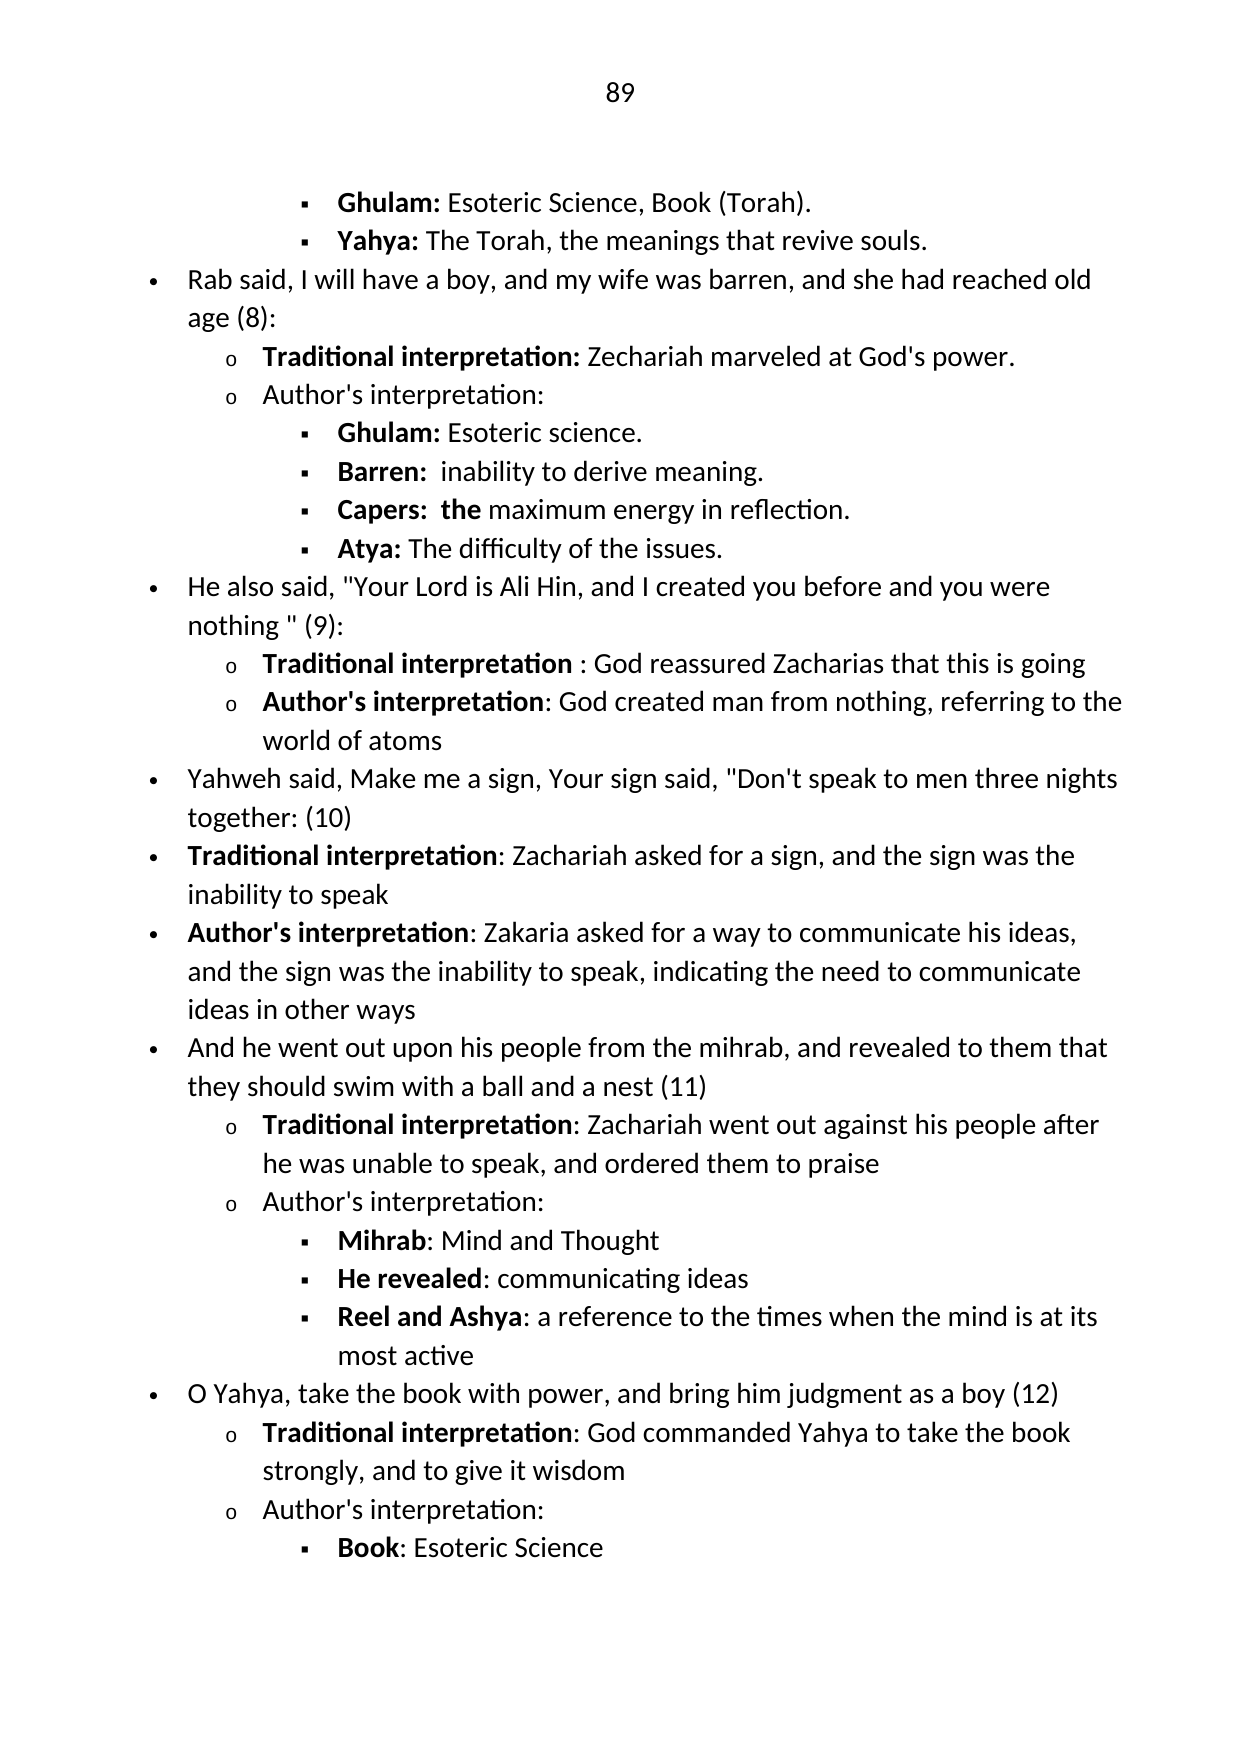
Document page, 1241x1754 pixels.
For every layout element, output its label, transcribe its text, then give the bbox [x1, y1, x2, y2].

list Author's interpretation: [225, 1491, 1128, 1526]
list Author's interpretation: Zakaria asked for a way to communicate his ideas, and the sign was the inability to speak, indicating the need to communicate ideas in other ways [150, 914, 1128, 1027]
list Yahweh said, Make me a sign, Your sign said, "Don't speak to men three nights together: (10) [150, 760, 1128, 834]
list Author's interpretation: [225, 1183, 1128, 1219]
list Traditional interpretation: God commanded Yahya to take the book strongly, and to give it wisdom [225, 1414, 1128, 1488]
list Author's interpretation: [225, 376, 1128, 412]
list Ghulam: Esoteric Science, Book (Torah). [300, 184, 1128, 219]
list He also said, "Your Lord is Ali Hin, and I created you before and you were nothing " (9): [150, 568, 1128, 642]
list Yahya: The Torah, the meanings that revive souls. [300, 222, 1128, 258]
list Mihrab: Mind and Thought [300, 1222, 1128, 1257]
list Author's interpretation: God created man from nothing, referring to the world of atoms [225, 683, 1128, 758]
list Atya: The difficulty of the issues. [300, 530, 1128, 565]
list He revealed: communicating ideas [300, 1260, 1128, 1296]
list Traditional interpretation : God reassured Zacharias that this is going [225, 645, 1128, 681]
list Traditional interpretation: Zechariah marveled at God's power. [225, 338, 1128, 373]
list And he went out upon his people from the mihrab, and revealed to them that they should swim with a ball and a nest (11) [150, 1029, 1128, 1103]
list Traditional interpretation: Zachariah asked for a sign, and the sign was the inability to speak [150, 837, 1128, 911]
list Traditional interpretation: Zachariah went out against his people after he was unable to speak, and ordered them to praise [225, 1106, 1128, 1180]
list O Yahya, take the book with power, and bring him judgment as a boy (12) [150, 1375, 1128, 1411]
list Barren: inability to derive meaning. [300, 453, 1128, 488]
list Ghulam: Esoteric science. [300, 414, 1128, 450]
list Book: Esoteric Science [300, 1529, 1128, 1565]
list Rab said, I will have a boy, and my wife was barren, and she had reached old age (8): [150, 261, 1128, 335]
list Reel and Ashya: a reference to the times when the mind is at its most active [300, 1298, 1128, 1373]
list Capers: the maximum energy in reflection. [300, 491, 1128, 527]
